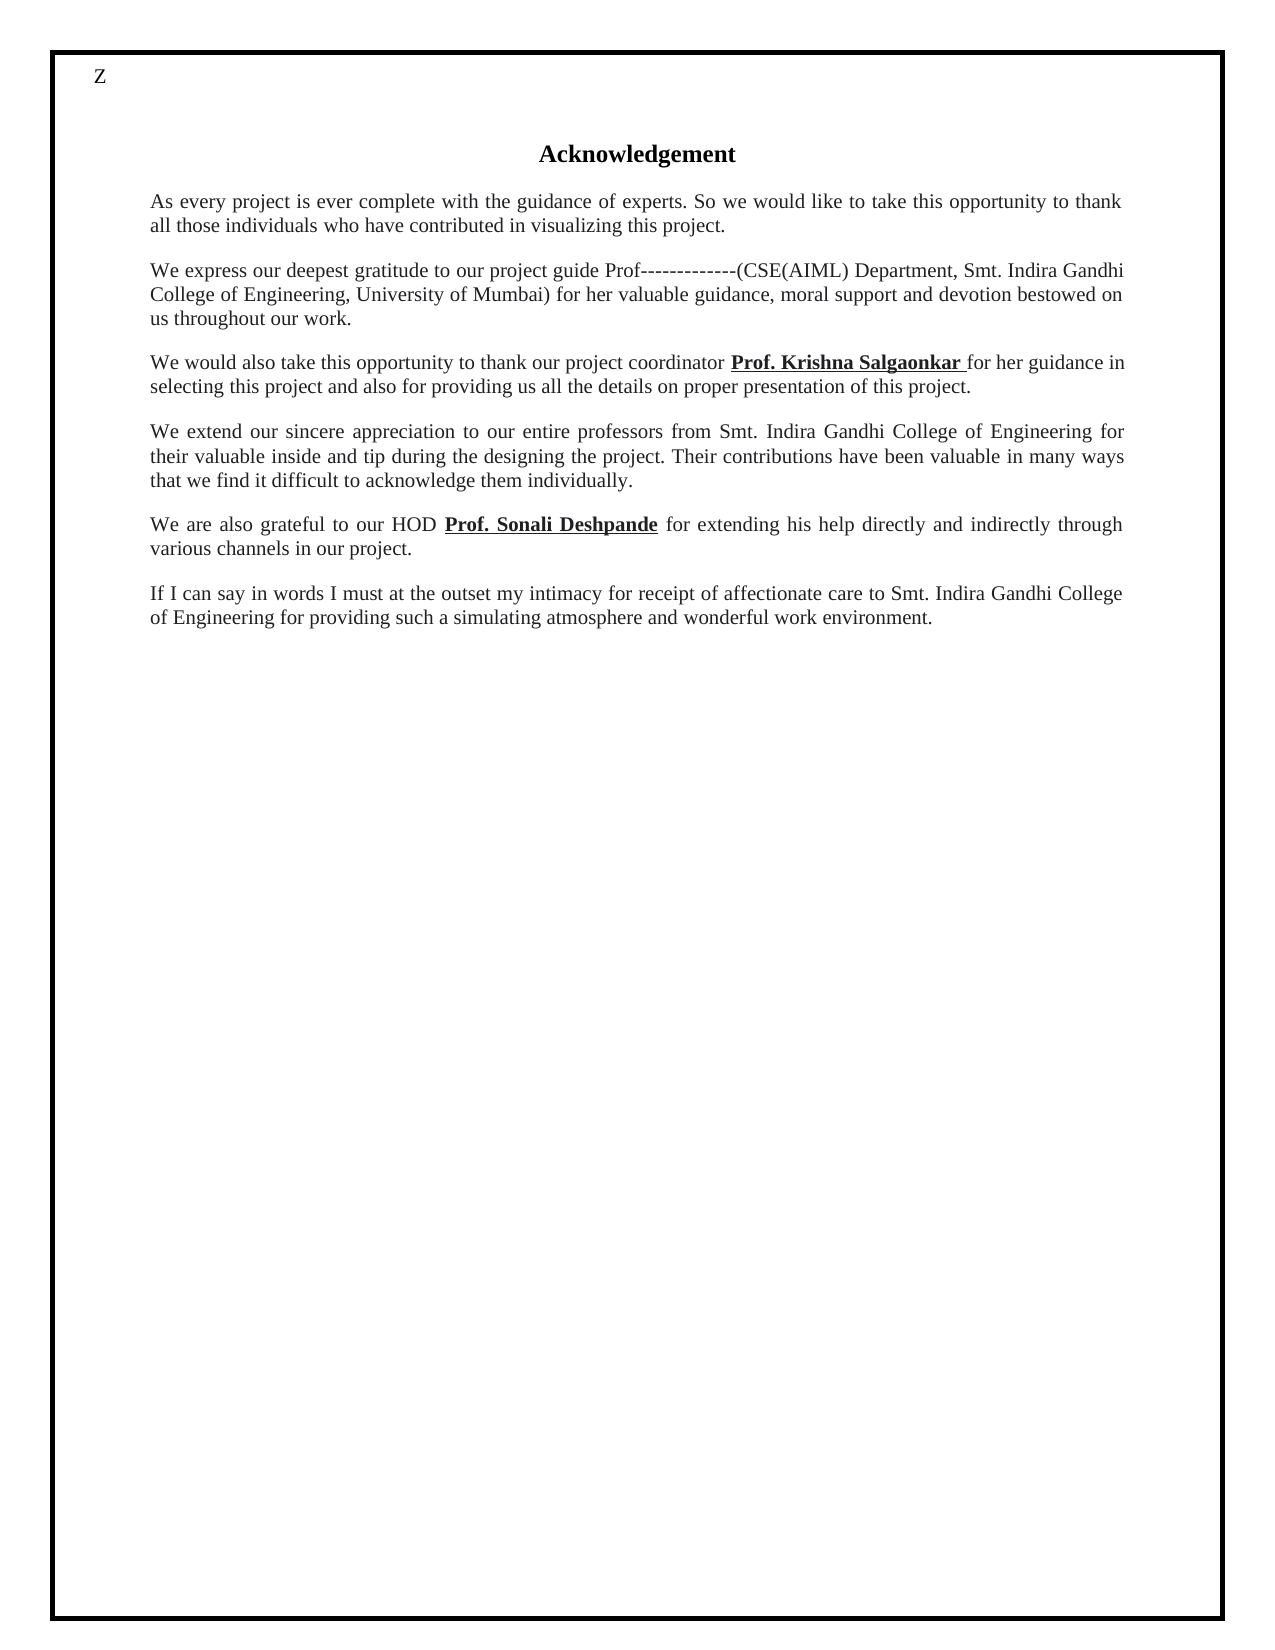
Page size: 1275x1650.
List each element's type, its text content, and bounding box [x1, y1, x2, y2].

text College of Engineering, University of Mumbai) for her valuable guidance, moral support and devotion bestowed on us throughout our work. [150, 282, 1124, 330]
text We are also grateful to our HOD Prof. Sonali Deshpande for extending his help directly and indirectly through various channels in our project. [150, 512, 1123, 560]
text We express our deepest gratitude to our project guide Prof (CSE(AIML) Department, Smt. Indira Gandhi [150, 257, 1173, 282]
text We extend our sincere appreciation to our entire professors from Smt. Indira Gandhi College of Engineering for their valuable inside and tip during the designing the project. Their contributions have been valuable in many ways that we find it difficult to acknowledge them individually. [150, 419, 1124, 492]
subtitle Acknowledgement [243, 139, 1031, 168]
text If I can say in words I must at the outset my intimacy for receipt of affectionate care to Smt. Indira Gandhi College of Engineering for providing such a simulating atmosphere and wonderful work environment. [150, 581, 1123, 629]
text We would also take this opportunity to thank our project coordinator Prof. Krishna Salgaonkar for her guidance in selecting this project and also for providing us all the details on proper presentation of this project. [150, 350, 1125, 398]
text As every project is ever complete with the guidance of experts. So we would like to take this opportunity to thank all those individuals who have contributed in visualizing this project. [150, 189, 1123, 237]
